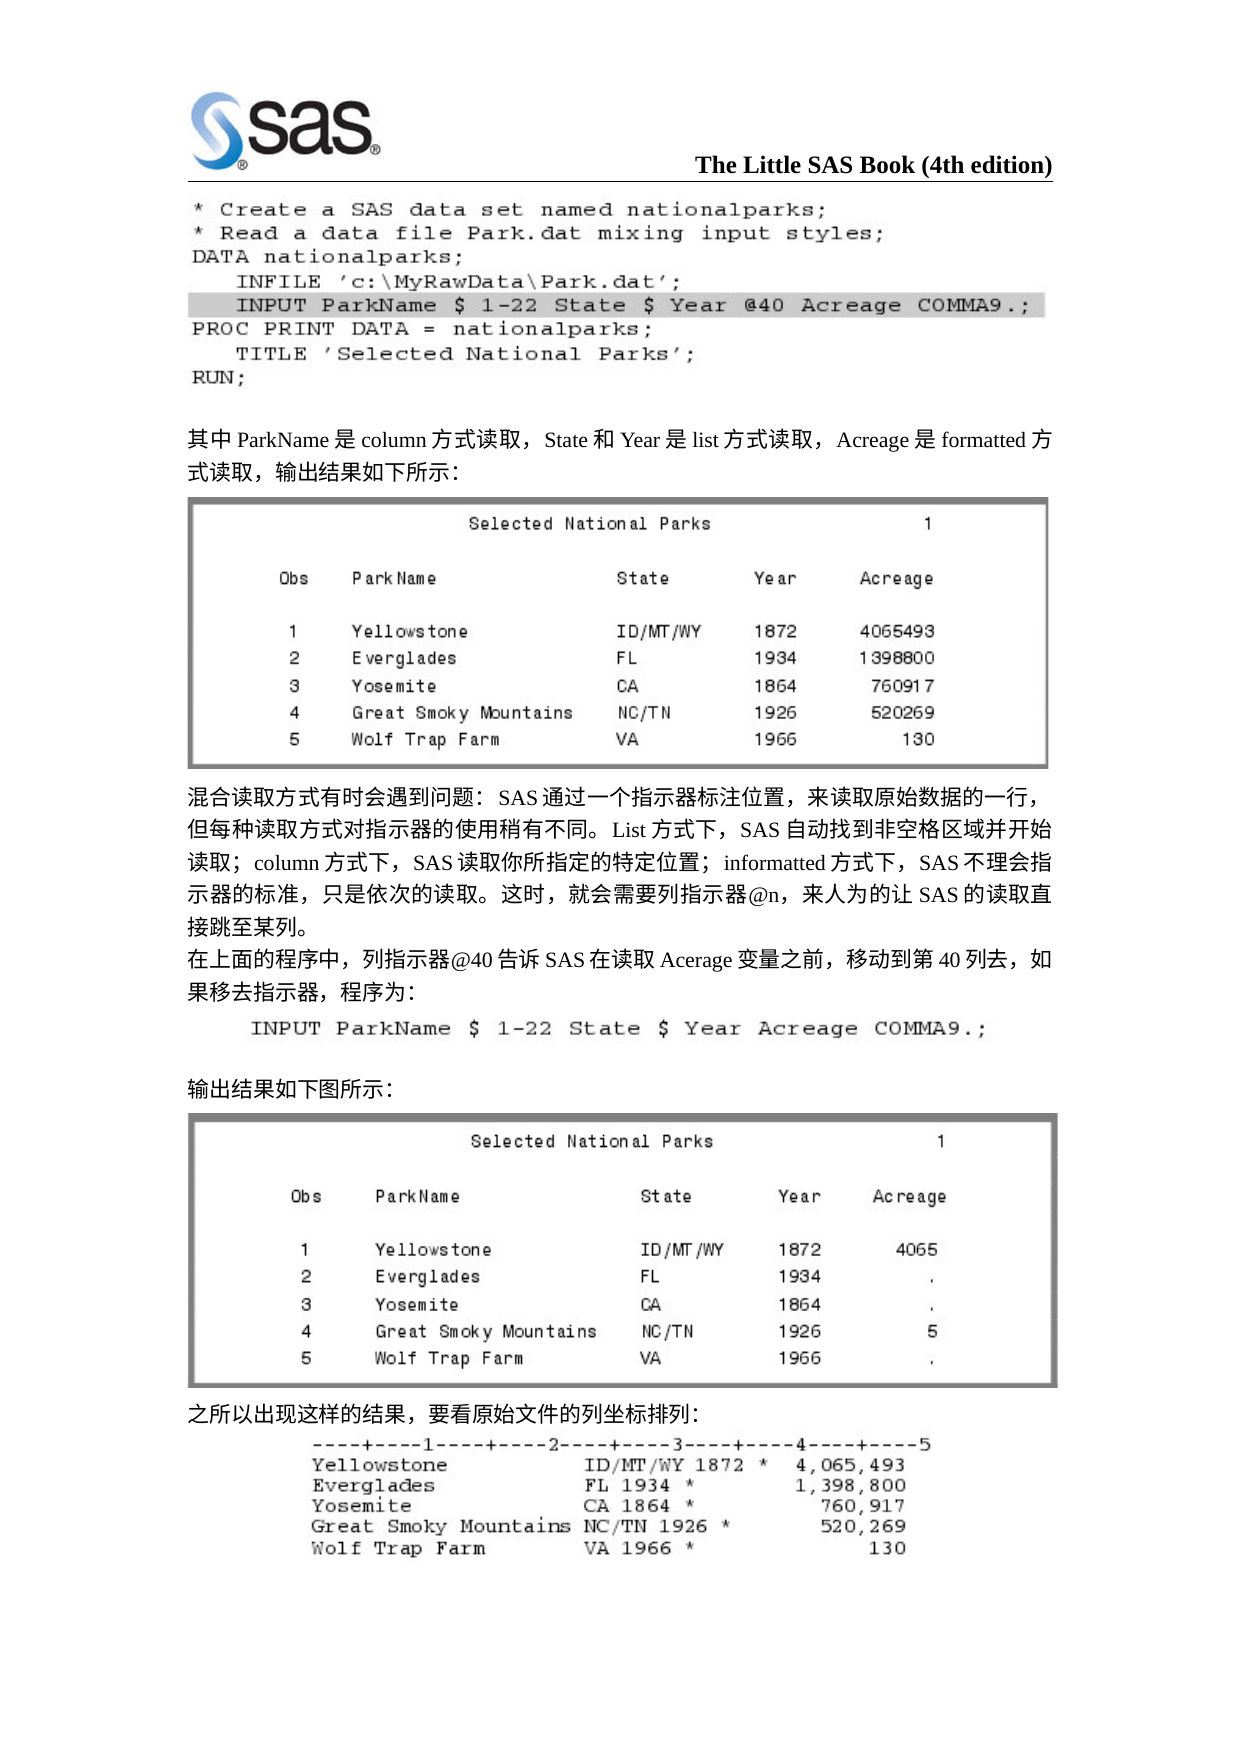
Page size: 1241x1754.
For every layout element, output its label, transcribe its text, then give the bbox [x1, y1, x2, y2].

picture [306, 1429, 935, 1564]
text 之所以出现这样的结果，要看原始文件的列坐标排列： [187, 1397, 1053, 1429]
picture [187, 1113, 1058, 1388]
text 在上面的程序中，列指示器@40告诉SAS在读取Acerage变量之前，移动到第40列去，如果移去指示器，程序为： [187, 942, 1053, 1007]
picture [242, 1006, 998, 1043]
text 混合读取方式有时会遇到问题：SAS通过一个指示器标注位置，来读取原始数据的一行，但每种读取方式对指示器的使用稍有不同。List方式下，SAS自动找到非空格区域并开始读取；column方式下，SAS读取你所指定的特定位置；informatted方式下，SAS不理会指示器的标准，只是依次的读取。这时，就会需要列指示器@n，来人为的让SAS的读取直接跳至某列。 [187, 779, 1053, 942]
picture [187, 497, 1049, 769]
text 其中ParkName是column方式读取，State和Year是list方式读取，Acreage是formatted方式读取，输出结果如下所示： [187, 422, 1053, 487]
picture [187, 194, 1049, 390]
text 输出结果如下图所示： [187, 1072, 1053, 1104]
picture [187, 88, 382, 174]
